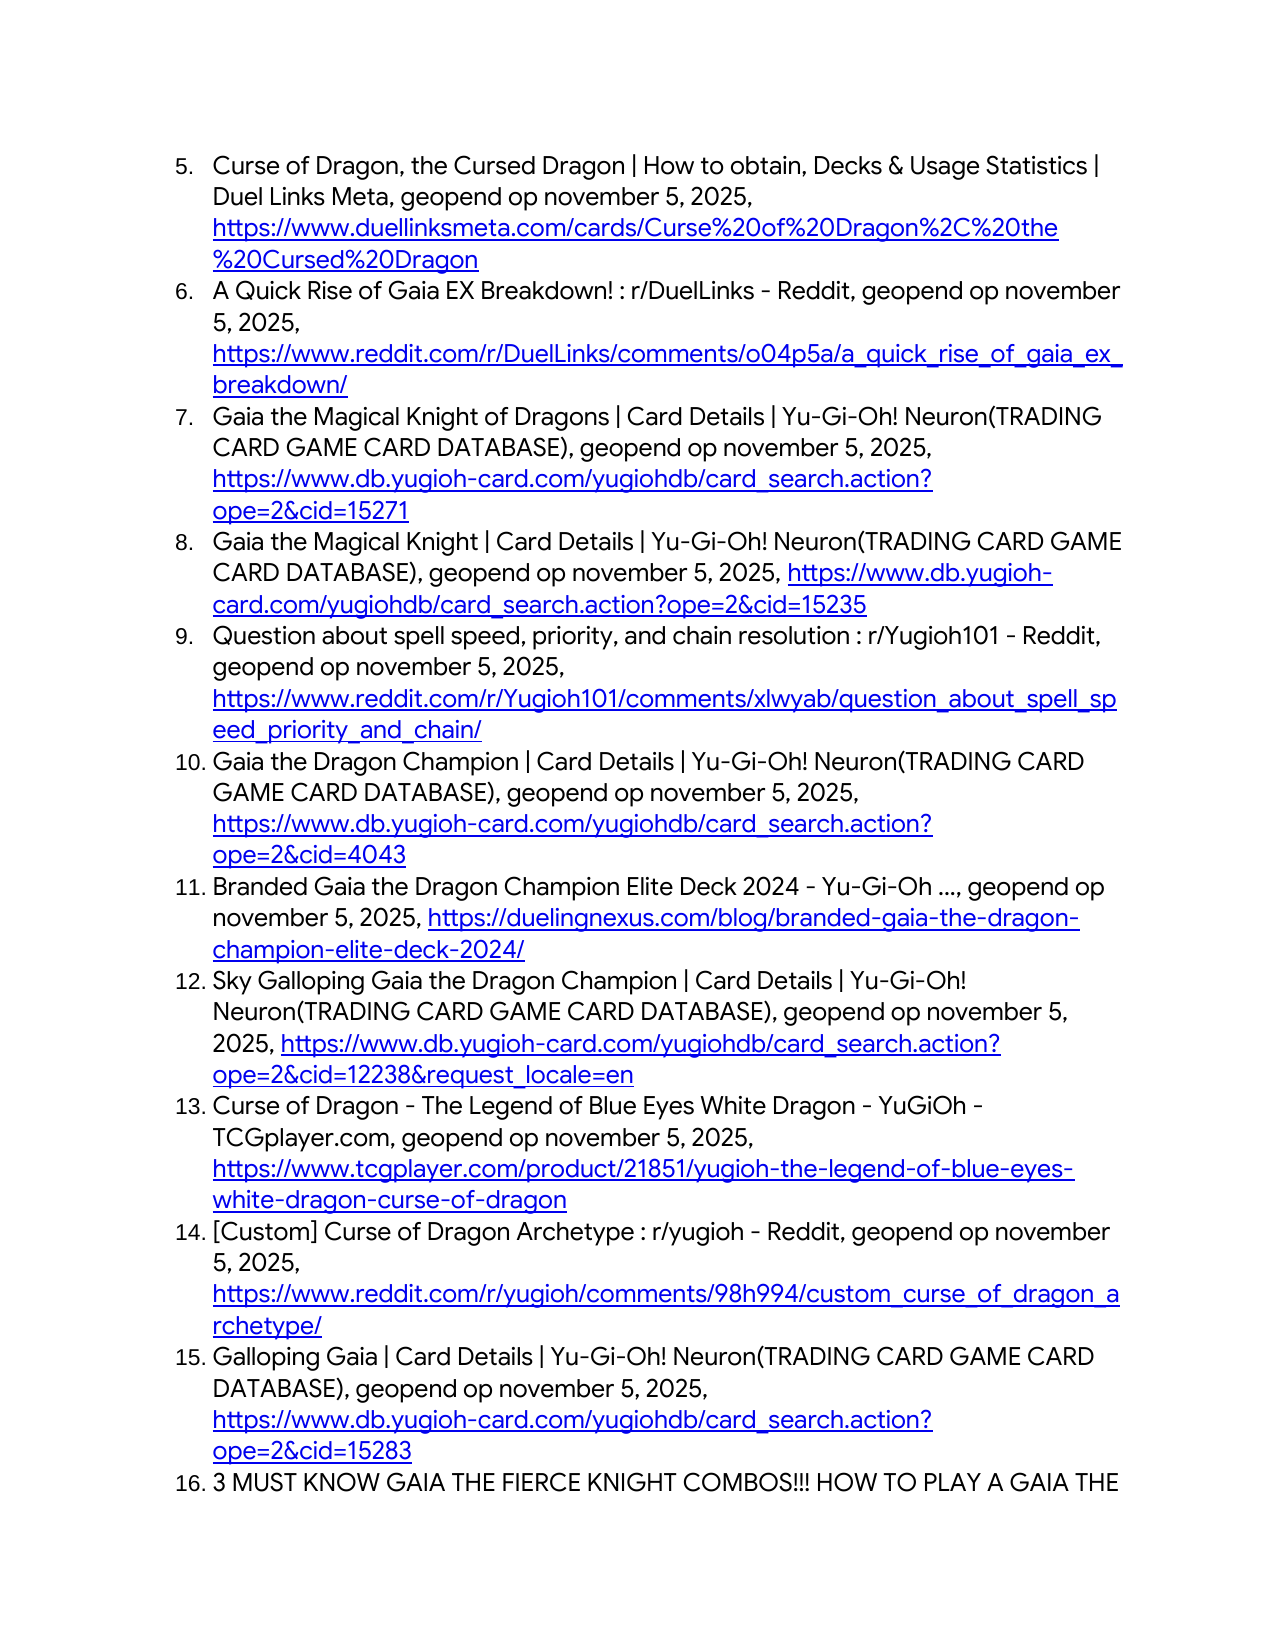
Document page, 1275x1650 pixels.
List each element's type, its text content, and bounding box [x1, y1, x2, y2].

list Branded Gaia the Dragon Champion Elite Deck 2024 - Yu-Gi-Oh ..., geopend op november 5, 2025, https://duelingnexus.com/blog/branded-gaia-the-dragon-champion-elite-deck-2024/ [175, 871, 1125, 965]
list Curse of Dragon - The Legend of Blue Eyes White Dragon - YuGiOh - TCGplayer.com, geopend op november 5, 2025, https://www.tcgplayer.com/product/21851/yugioh-the-legend-of-blue-eyes-white-dragon-curse-of-dragon [175, 1091, 1125, 1216]
list Curse of Dragon, the Cursed Dragon | How to obtain, Decks & Usage Statistics | Duel Links Meta, geopend op november 5, 2025, https://www.duellinksmeta.com/cards/Curse%20of%20Dragon%2C%20the%20Cursed%20Dragon [175, 150, 1125, 275]
list [Custom] Curse of Dragon Archetype : r/yugioh - Reddit, geopend op november 5, 2025, https://www.reddit.com/r/yugioh/comments/98h994/custom_curse_of_dragon_archetype/ [175, 1216, 1125, 1341]
list Gaia the Magical Knight of Dragons | Card Details | Yu-Gi-Oh! Neuron(TRADING CARD GAME CARD DATABASE), geopend op november 5, 2025, https://www.db.yugioh-card.com/yugiohdb/card_search.action?ope=2&cid=15271 [175, 401, 1125, 526]
list Gaia the Dragon Champion | Card Details | Yu-Gi-Oh! Neuron(TRADING CARD GAME CARD DATABASE), geopend op november 5, 2025, https://www.db.yugioh-card.com/yugiohdb/card_search.action?ope=2&cid=4043 [175, 746, 1125, 871]
list Galloping Gaia | Card Details | Yu-Gi-Oh! Neuron(TRADING CARD GAME CARD DATABASE), geopend op november 5, 2025, https://www.db.yugioh-card.com/yugiohdb/card_search.action?ope=2&cid=15283 [175, 1341, 1125, 1467]
list A Quick Rise of Gaia EX Breakdown! : r/DuelLinks - Reddit, geopend op november 5, 2025, https://www.reddit.com/r/DuelLinks/comments/o04p5a/a_quick_rise_of_gaia_ex_breakdown/ [175, 275, 1125, 401]
list Sky Galloping Gaia the Dragon Champion | Card Details | Yu-Gi-Oh! Neuron(TRADING CARD GAME CARD DATABASE), geopend op november 5, 2025, https://www.db.yugioh-card.com/yugiohdb/card_search.action?ope=2&cid=12238&request_locale=en [175, 965, 1125, 1091]
list Question about spell speed, priority, and chain resolution : r/Yugioh101 - Reddit, geopend op november 5, 2025, https://www.reddit.com/r/Yugioh101/comments/xlwyab/question_about_spell_speed_priority_and_chain/ [175, 620, 1125, 746]
list Gaia the Magical Knight | Card Details | Yu-Gi-Oh! Neuron(TRADING CARD GAME CARD DATABASE), geopend op november 5, 2025, https://www.db.yugioh-card.com/yugiohdb/card_search.action?ope=2&cid=15235 [175, 526, 1125, 620]
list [175, 1467, 1125, 1498]
